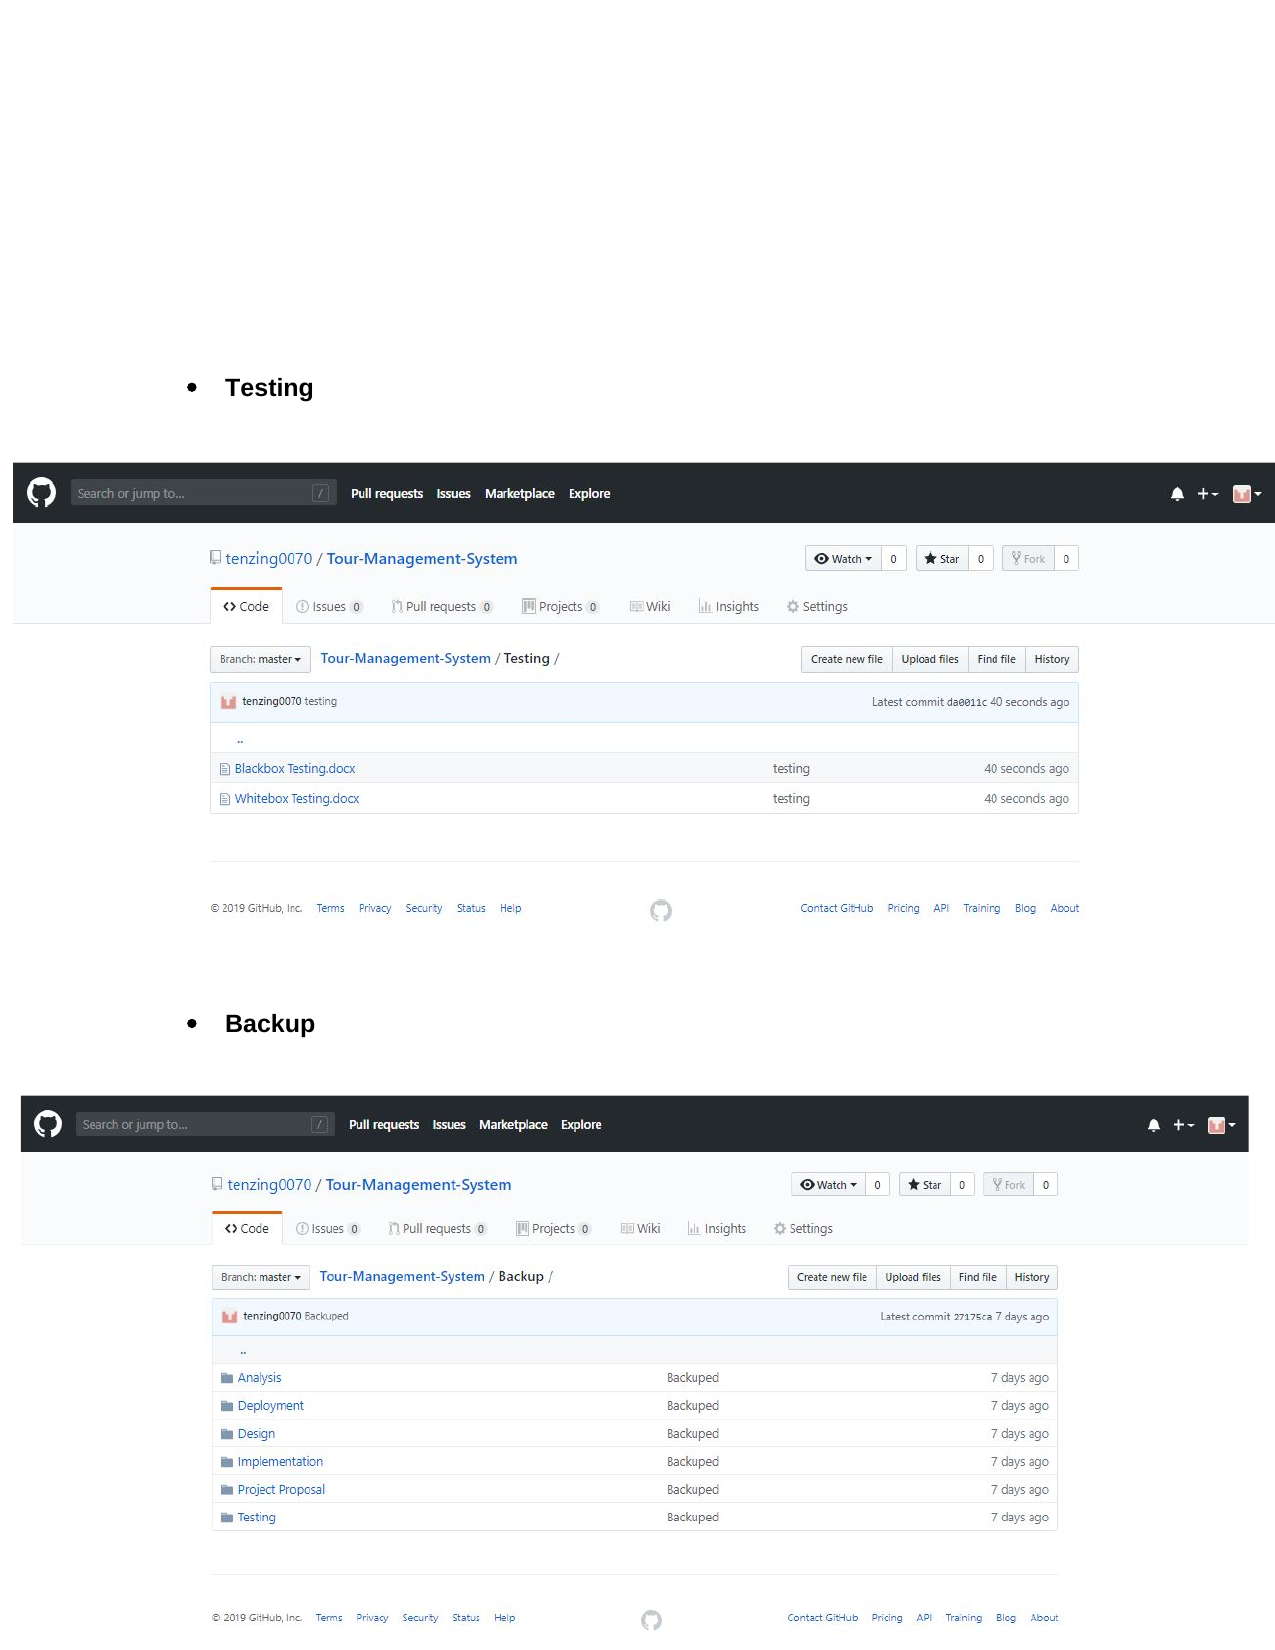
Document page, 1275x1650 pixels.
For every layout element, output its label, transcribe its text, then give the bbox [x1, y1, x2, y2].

list Backup [187, 1009, 1125, 1038]
list Testing [187, 372, 1125, 401]
picture [13, 460, 1275, 947]
picture [20, 1095, 1249, 1645]
